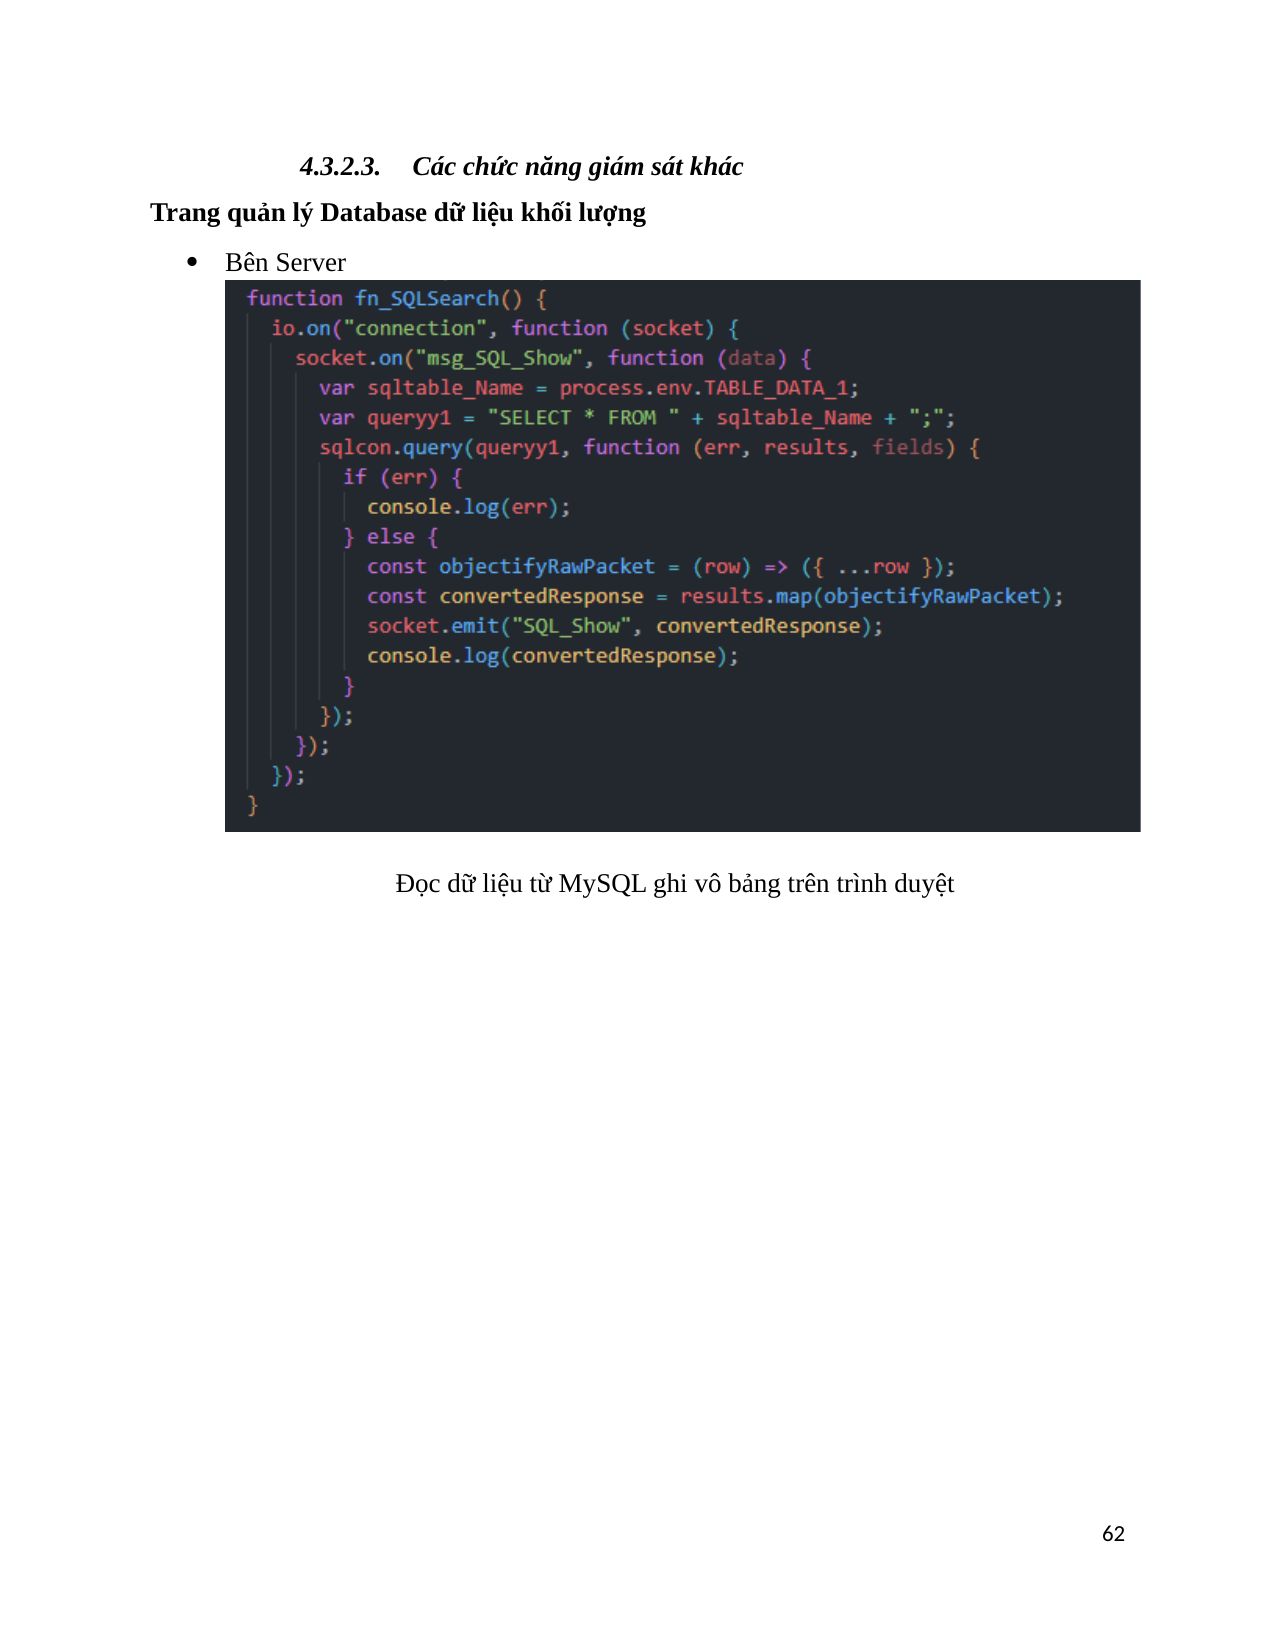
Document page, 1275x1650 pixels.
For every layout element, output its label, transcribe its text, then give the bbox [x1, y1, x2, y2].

list Đọc dữ liệu từ MySQL ghi vô bảng trên trình duyệt [225, 867, 1125, 898]
text Các chức năng giám sát khác [300, 150, 1125, 181]
picture [225, 280, 1141, 832]
text Trang quản lý Database dữ liệu khối lượng [150, 196, 1125, 227]
list Bên Server [187, 246, 1125, 277]
